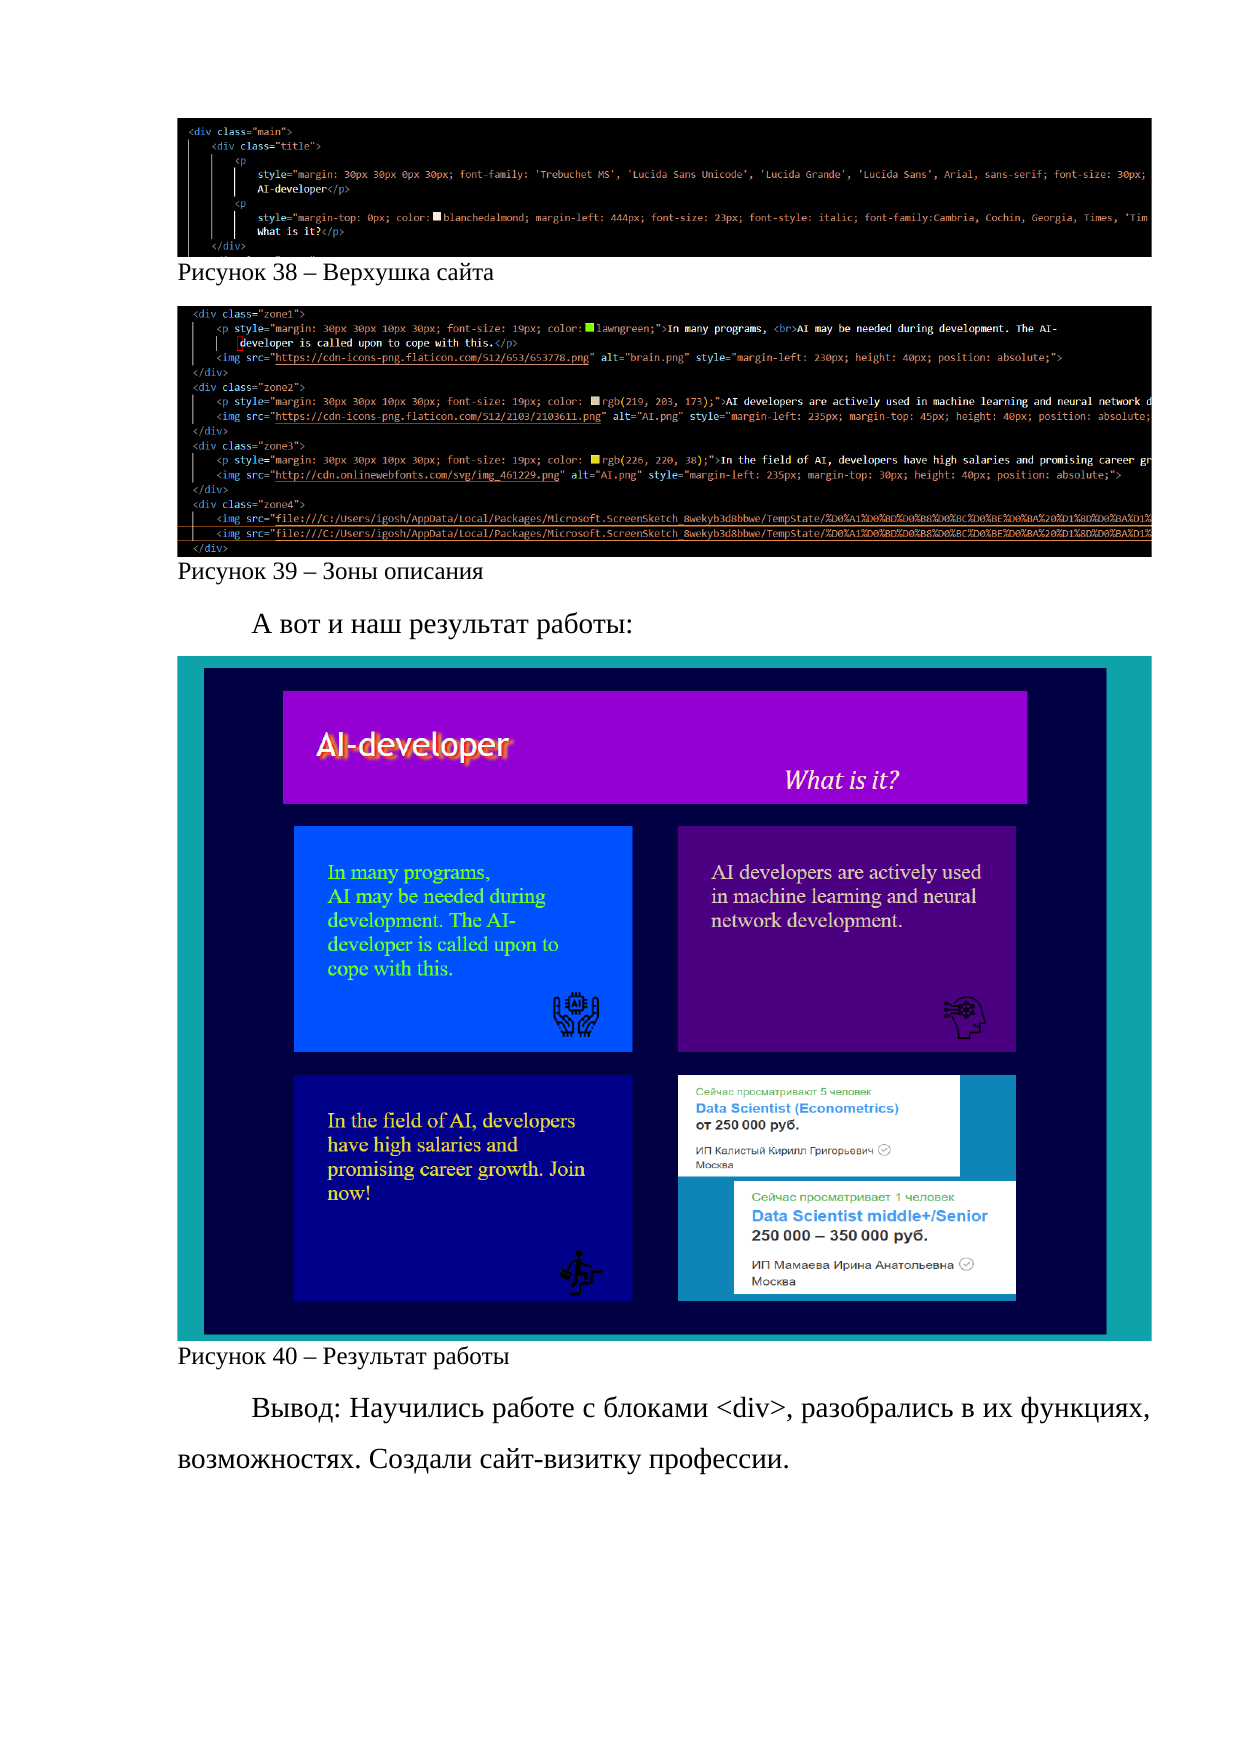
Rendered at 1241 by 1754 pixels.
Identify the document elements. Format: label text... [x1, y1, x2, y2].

text Вывод: Научились работе с блоками <div>, разобрались в их функциях, возможностях. Создали сайт-визитку профессии. [177, 1391, 1152, 1474]
picture [177, 118, 1152, 257]
picture [177, 656, 1152, 1341]
picture [177, 306, 1152, 557]
text А вот и наш результат работы: [177, 606, 1152, 639]
